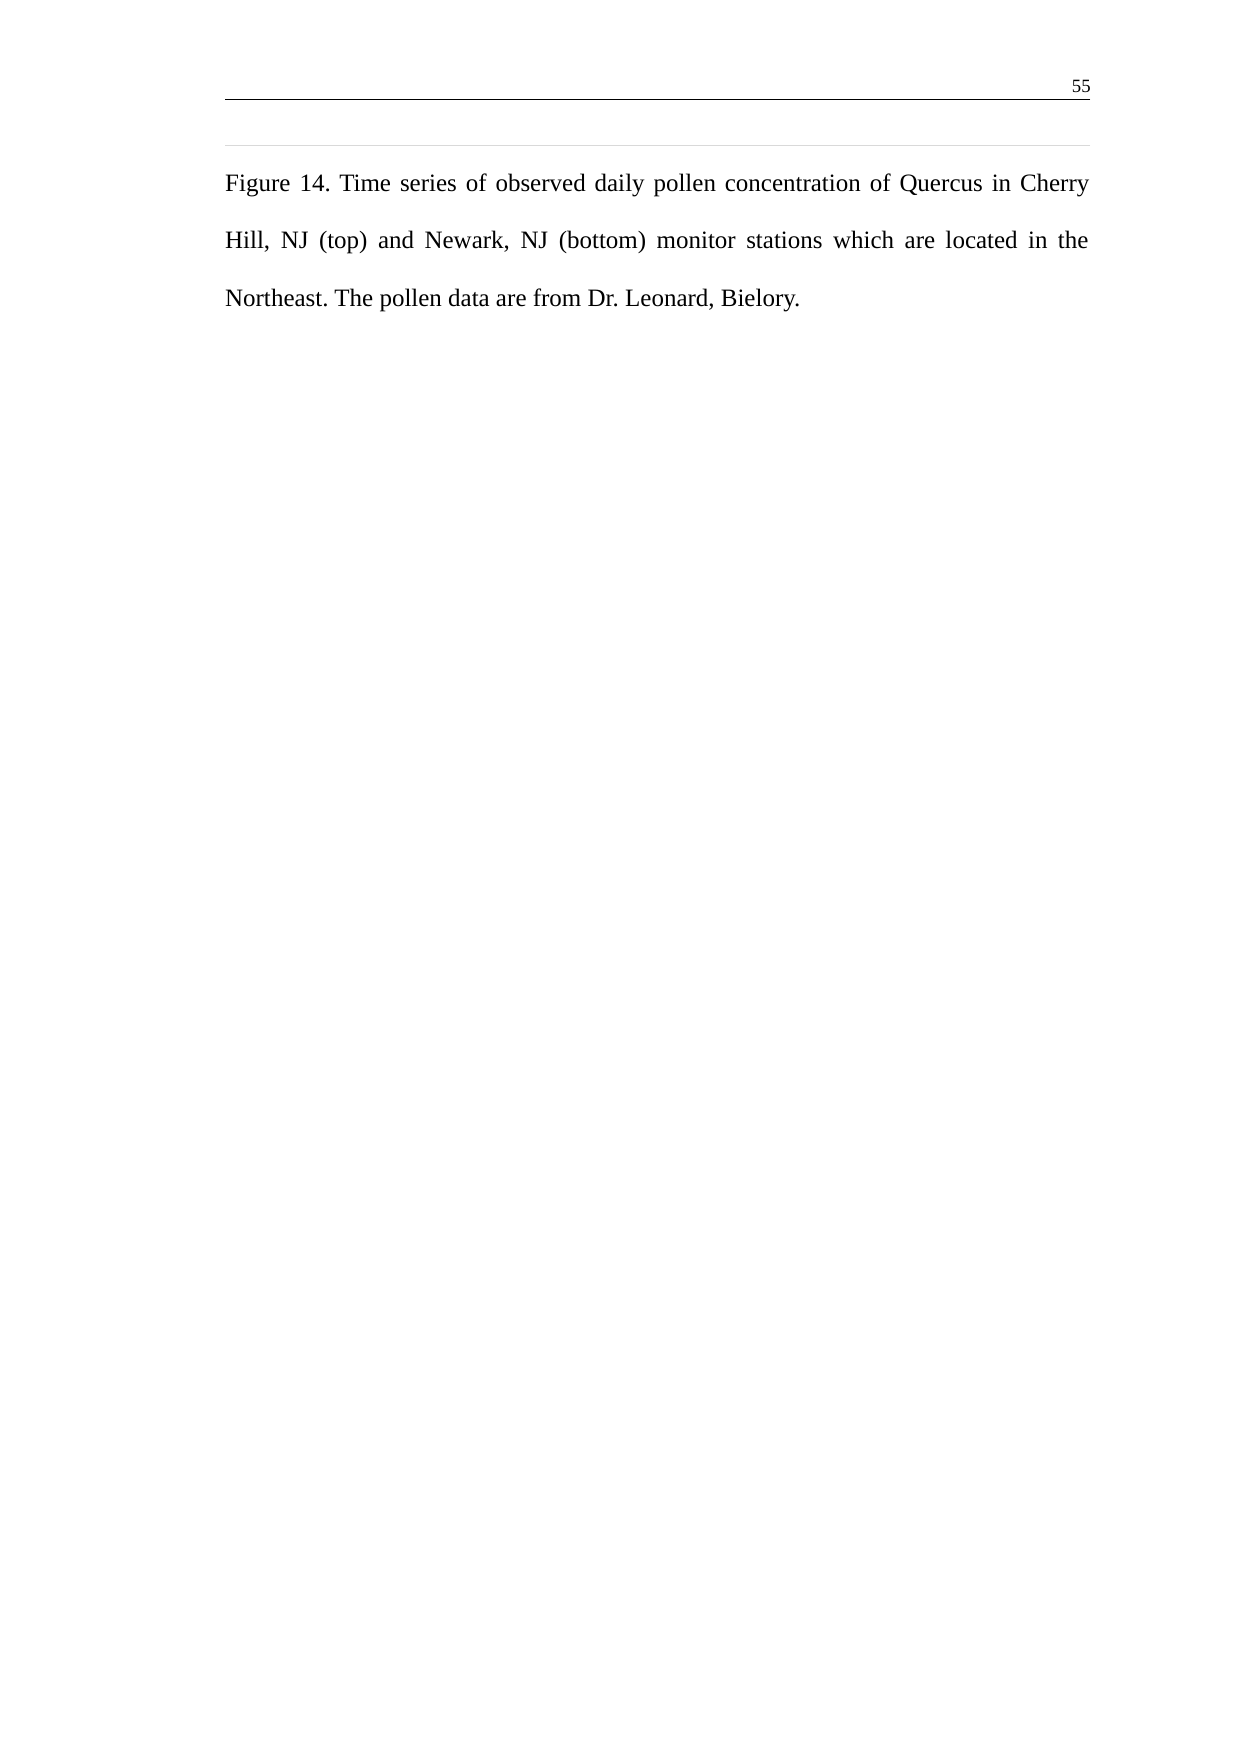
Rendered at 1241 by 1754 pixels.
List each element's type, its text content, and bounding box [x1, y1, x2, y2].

text Figure 14. Time series of observed daily pollen concentration of Quercus in Cherry Hill, NJ (top) and Newark, NJ (bottom) monitor stations which are located in the Northeast. The pollen data are from Dr. Leonard, Bielory. [225, 168, 1090, 312]
